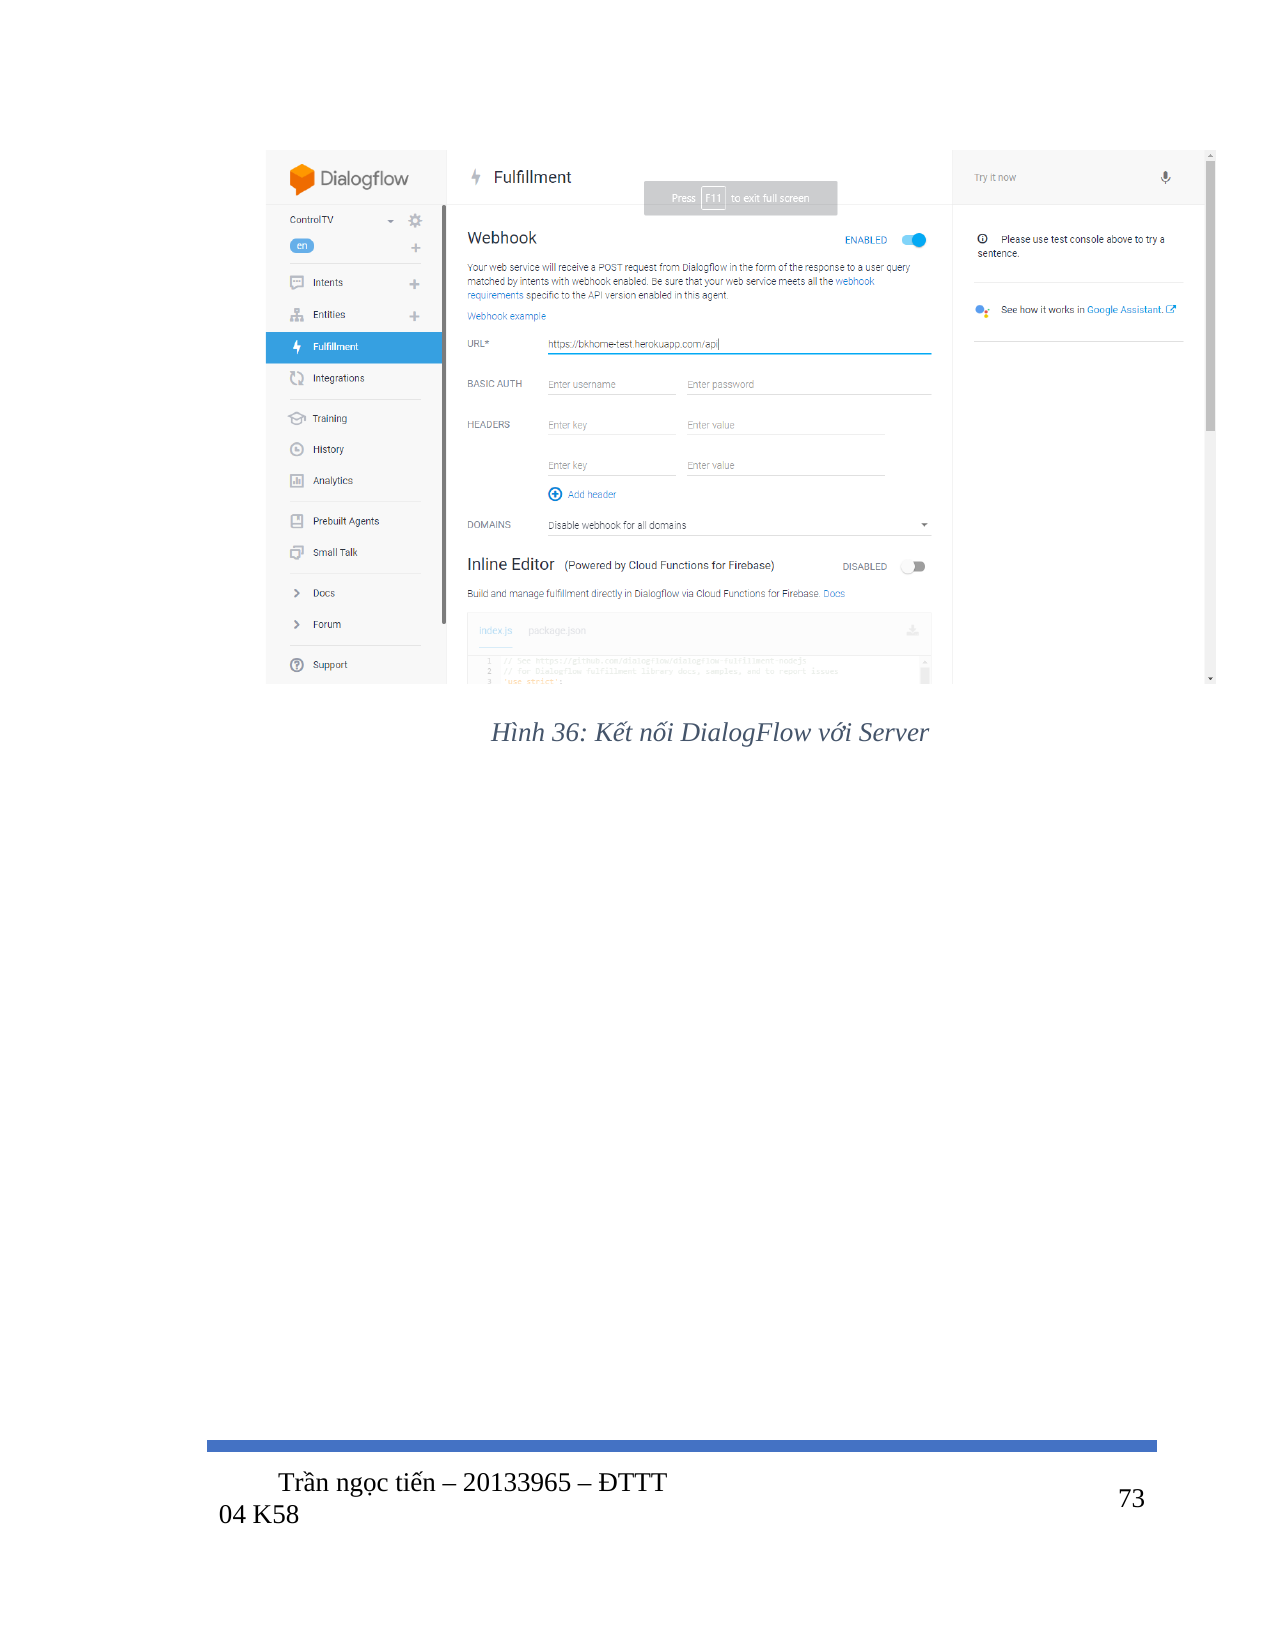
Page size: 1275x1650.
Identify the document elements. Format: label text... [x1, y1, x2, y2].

picture [265, 150, 1216, 684]
text Hình 36: Kết nối DialogFlow với Server [207, 716, 1157, 747]
